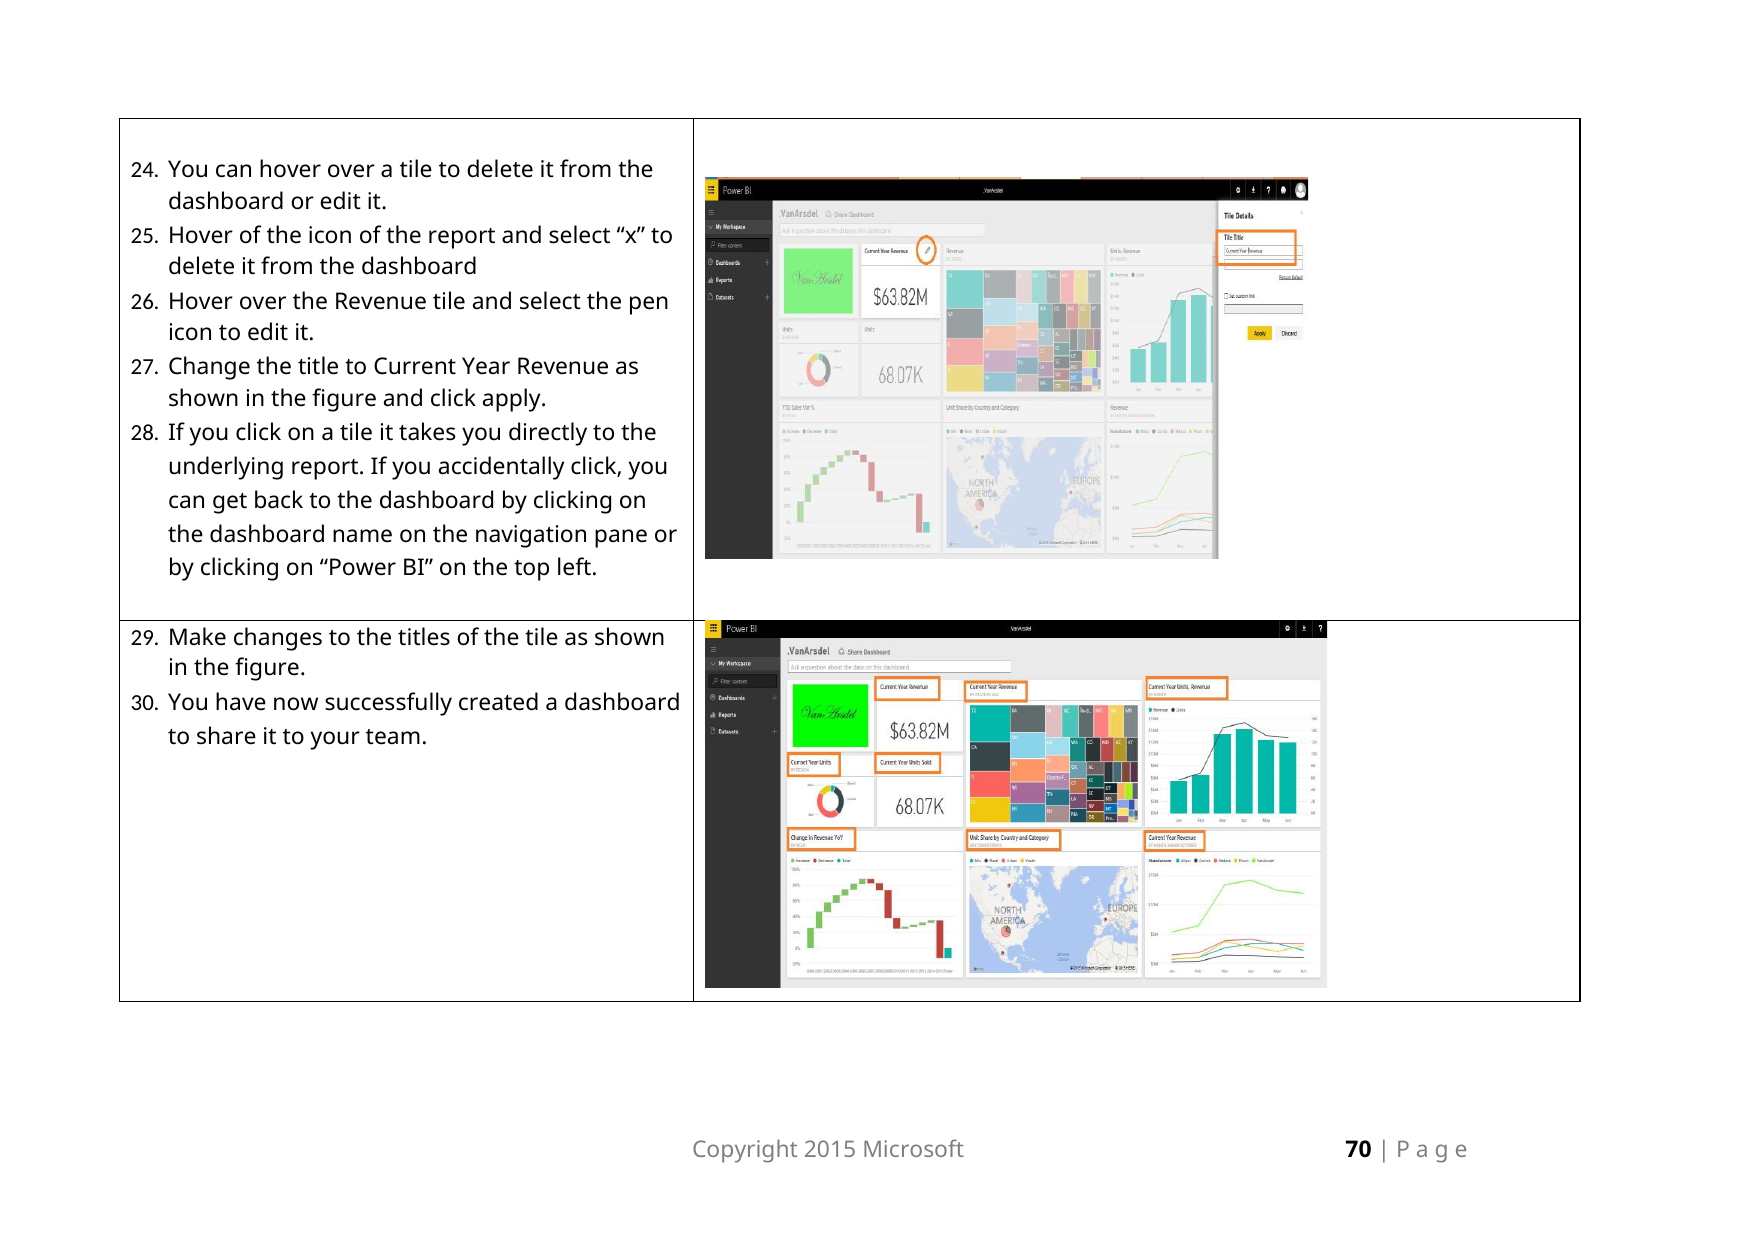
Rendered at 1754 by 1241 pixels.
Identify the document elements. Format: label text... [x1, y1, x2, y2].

table_header [694, 119, 1579, 620]
table_header You can hover over a tile to delete it from the dashboard or edit it. Hover of the icon of the report and select “x” to delete it from the dashboard Hover over the Revenue tile and select the pen icon to edit it. Change the title to Current Year Revenue as shown in the figure and click apply. If you click on a tile it takes you directly to the underlying report. If you accidentally click, you can get back to the dashboard by clicking on the dashboard name on the navigation pane or by clicking on “Power BI” on the top left. [120, 119, 693, 620]
table_cell Make changes to the titles of the tile as shown in the figure. You have now successfully created a dashboard to share it to your team. [120, 621, 693, 1001]
picture [705, 177, 1309, 559]
table_cell [694, 621, 1579, 1001]
picture [705, 620, 1328, 988]
